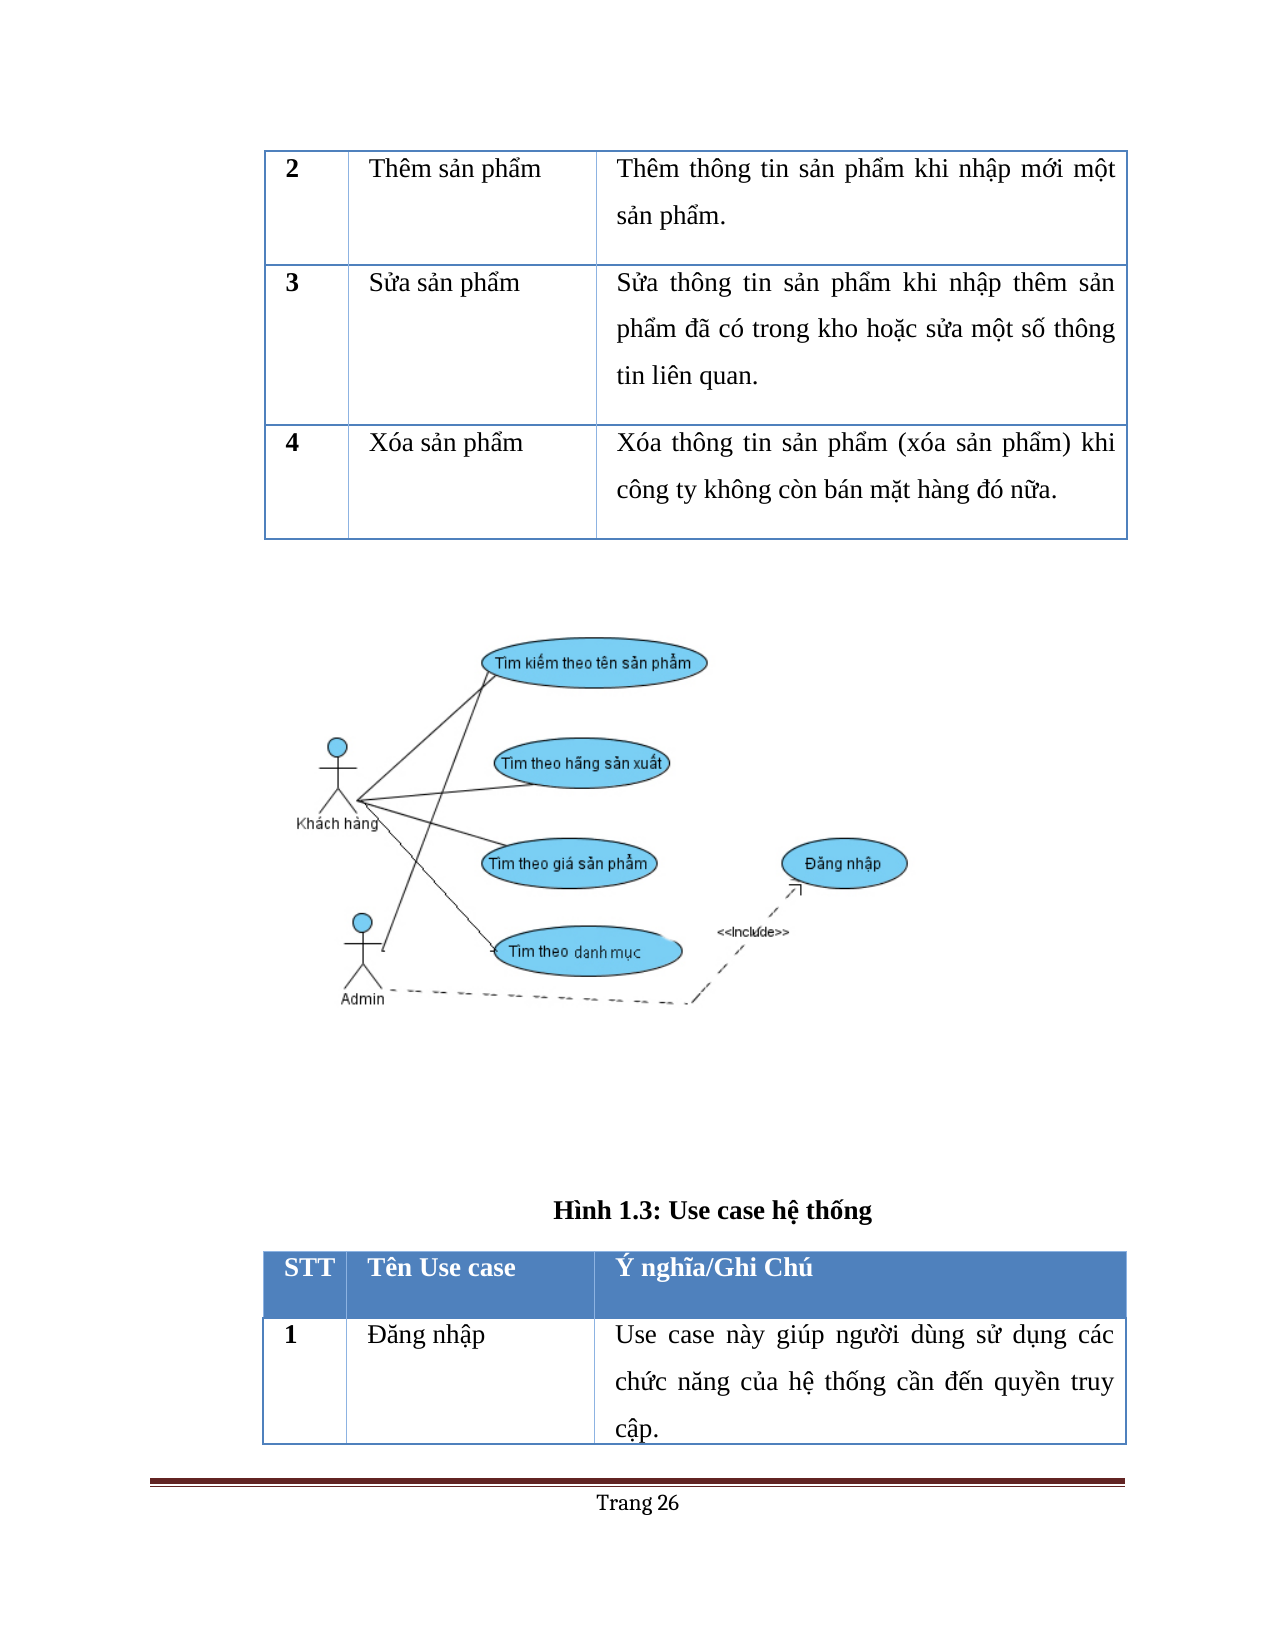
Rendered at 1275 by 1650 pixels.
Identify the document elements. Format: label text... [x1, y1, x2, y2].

table_cell 4 [266, 426, 348, 538]
table_header Ý nghĩa/Ghi Chú [595, 1252, 1126, 1317]
table_cell 2 [266, 152, 348, 264]
table_cell 3 [266, 266, 348, 424]
table_cell 1 [264, 1319, 346, 1443]
table_cell Đăng nhập [347, 1319, 594, 1443]
picture [225, 596, 1078, 1170]
table_cell Sửa thông tin sản phẩm khi nhập thêm sản phẩm đã có trong kho hoặc sửa một số thông tin liên quan. [597, 266, 1126, 424]
table_header STT [264, 1252, 346, 1317]
table_cell Xóa sản phẩm [349, 426, 596, 538]
table_cell Thêm sản phẩm [349, 152, 596, 264]
table_cell Use case này giúp người dùng sử dụng các chức năng của hệ thống cần đến quyền truy cập. [595, 1319, 1125, 1443]
table_cell Xóa thông tin sản phẩm (xóa sản phẩm) khi công ty không còn bán mặt hàng đó nữa. [597, 426, 1126, 538]
table_header Tên Use case [347, 1252, 594, 1317]
list Hình 1.3: Use case hệ thống [300, 1194, 1125, 1226]
table_cell Sửa sản phẩm [349, 266, 596, 424]
table_cell Thêm thông tin sản phẩm khi nhập mới một sản phẩm. [597, 152, 1126, 264]
